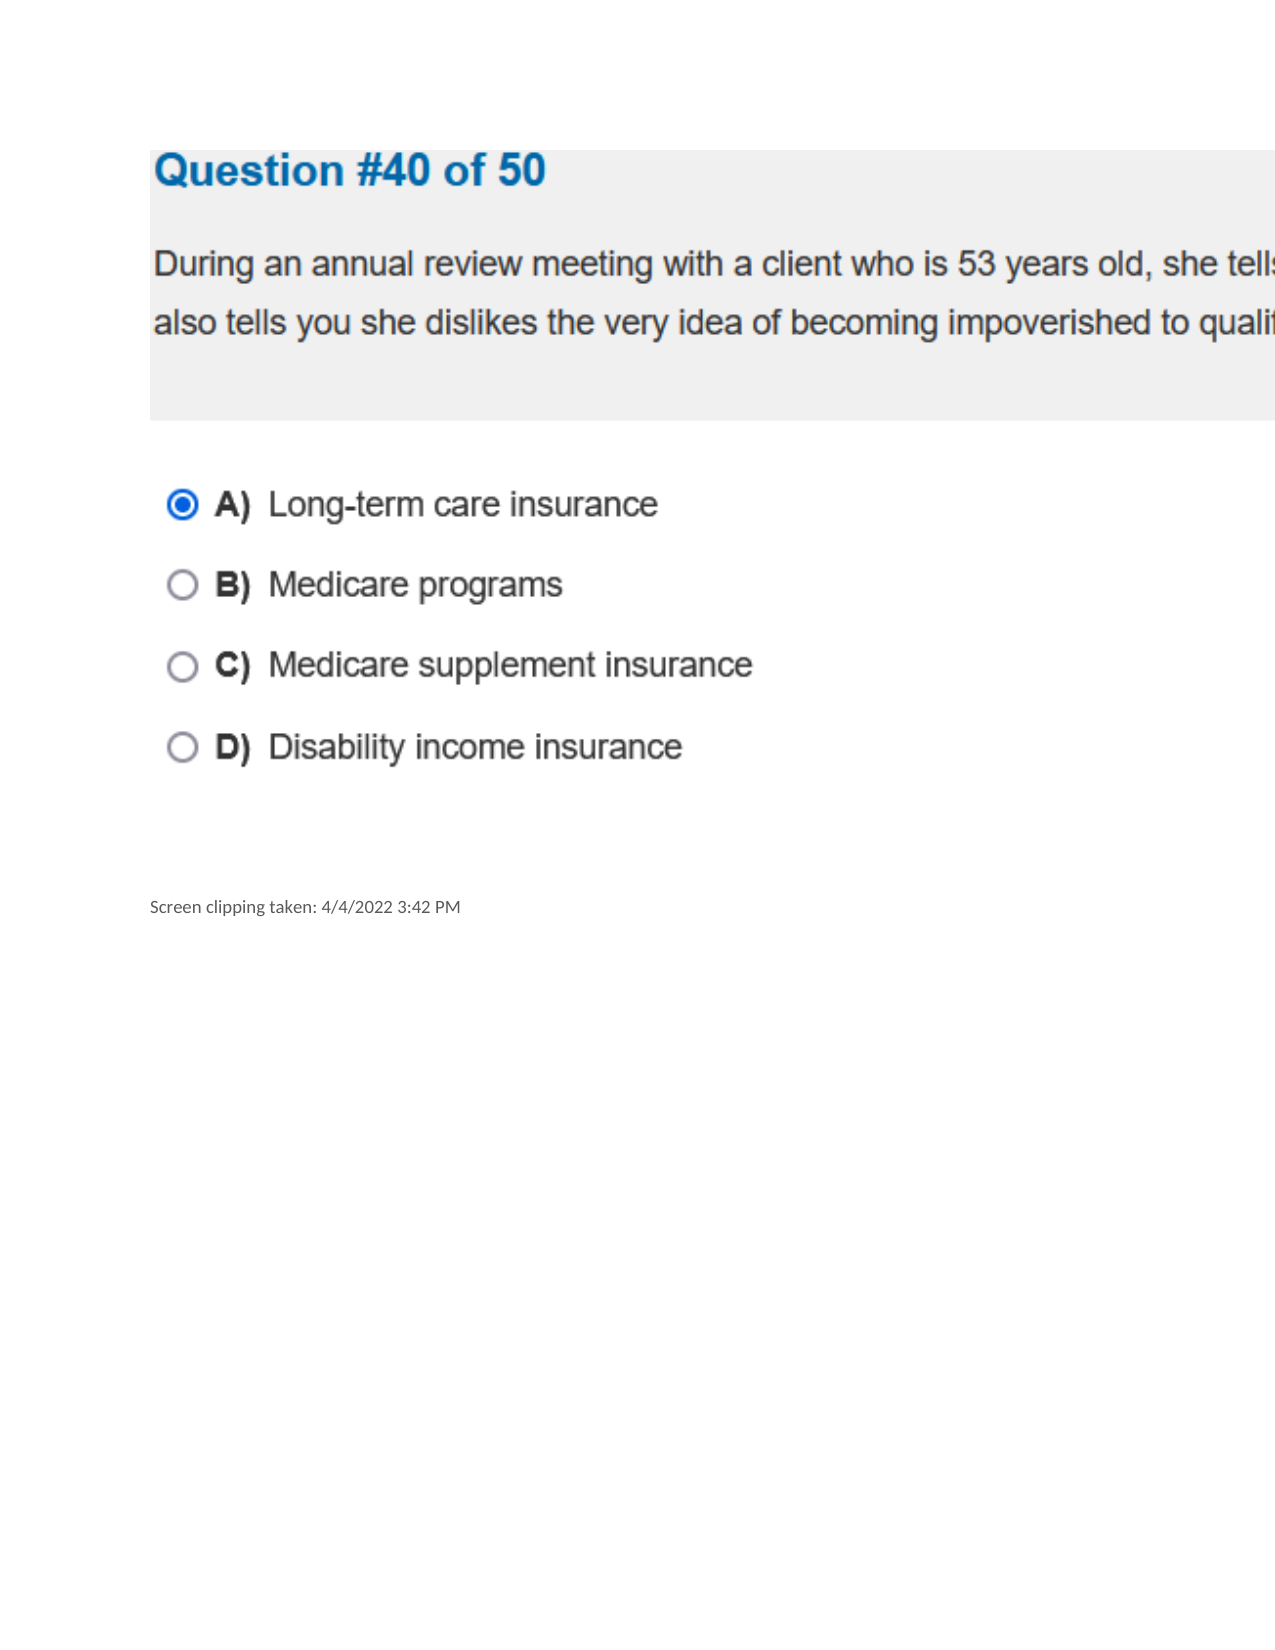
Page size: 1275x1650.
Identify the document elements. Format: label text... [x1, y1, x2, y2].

text Screen clipping taken: 4/4/2022 3:42 PM [150, 895, 1125, 918]
picture [150, 150, 1275, 822]
